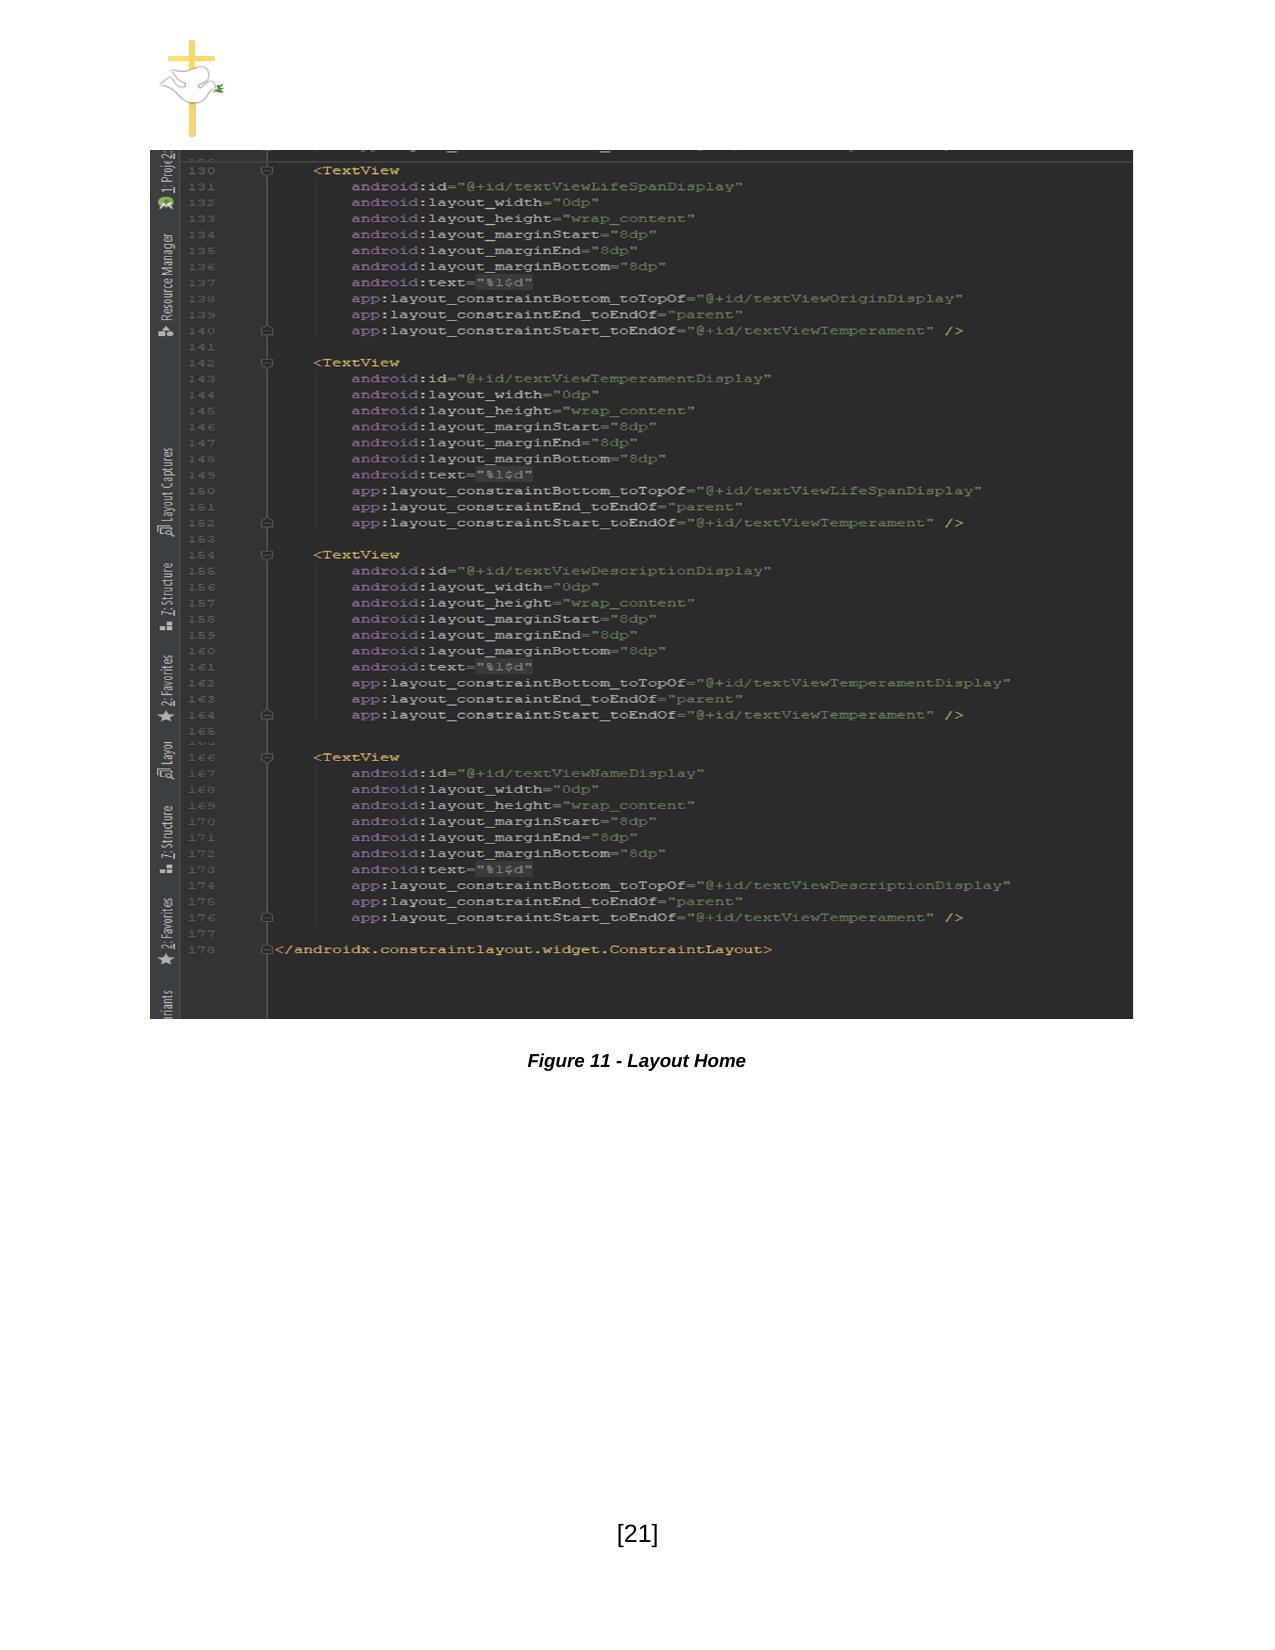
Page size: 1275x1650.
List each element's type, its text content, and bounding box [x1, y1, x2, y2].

picture [139, 37, 243, 141]
text Figure 11 - Layout Home [150, 1050, 1125, 1072]
picture [150, 150, 1134, 1019]
